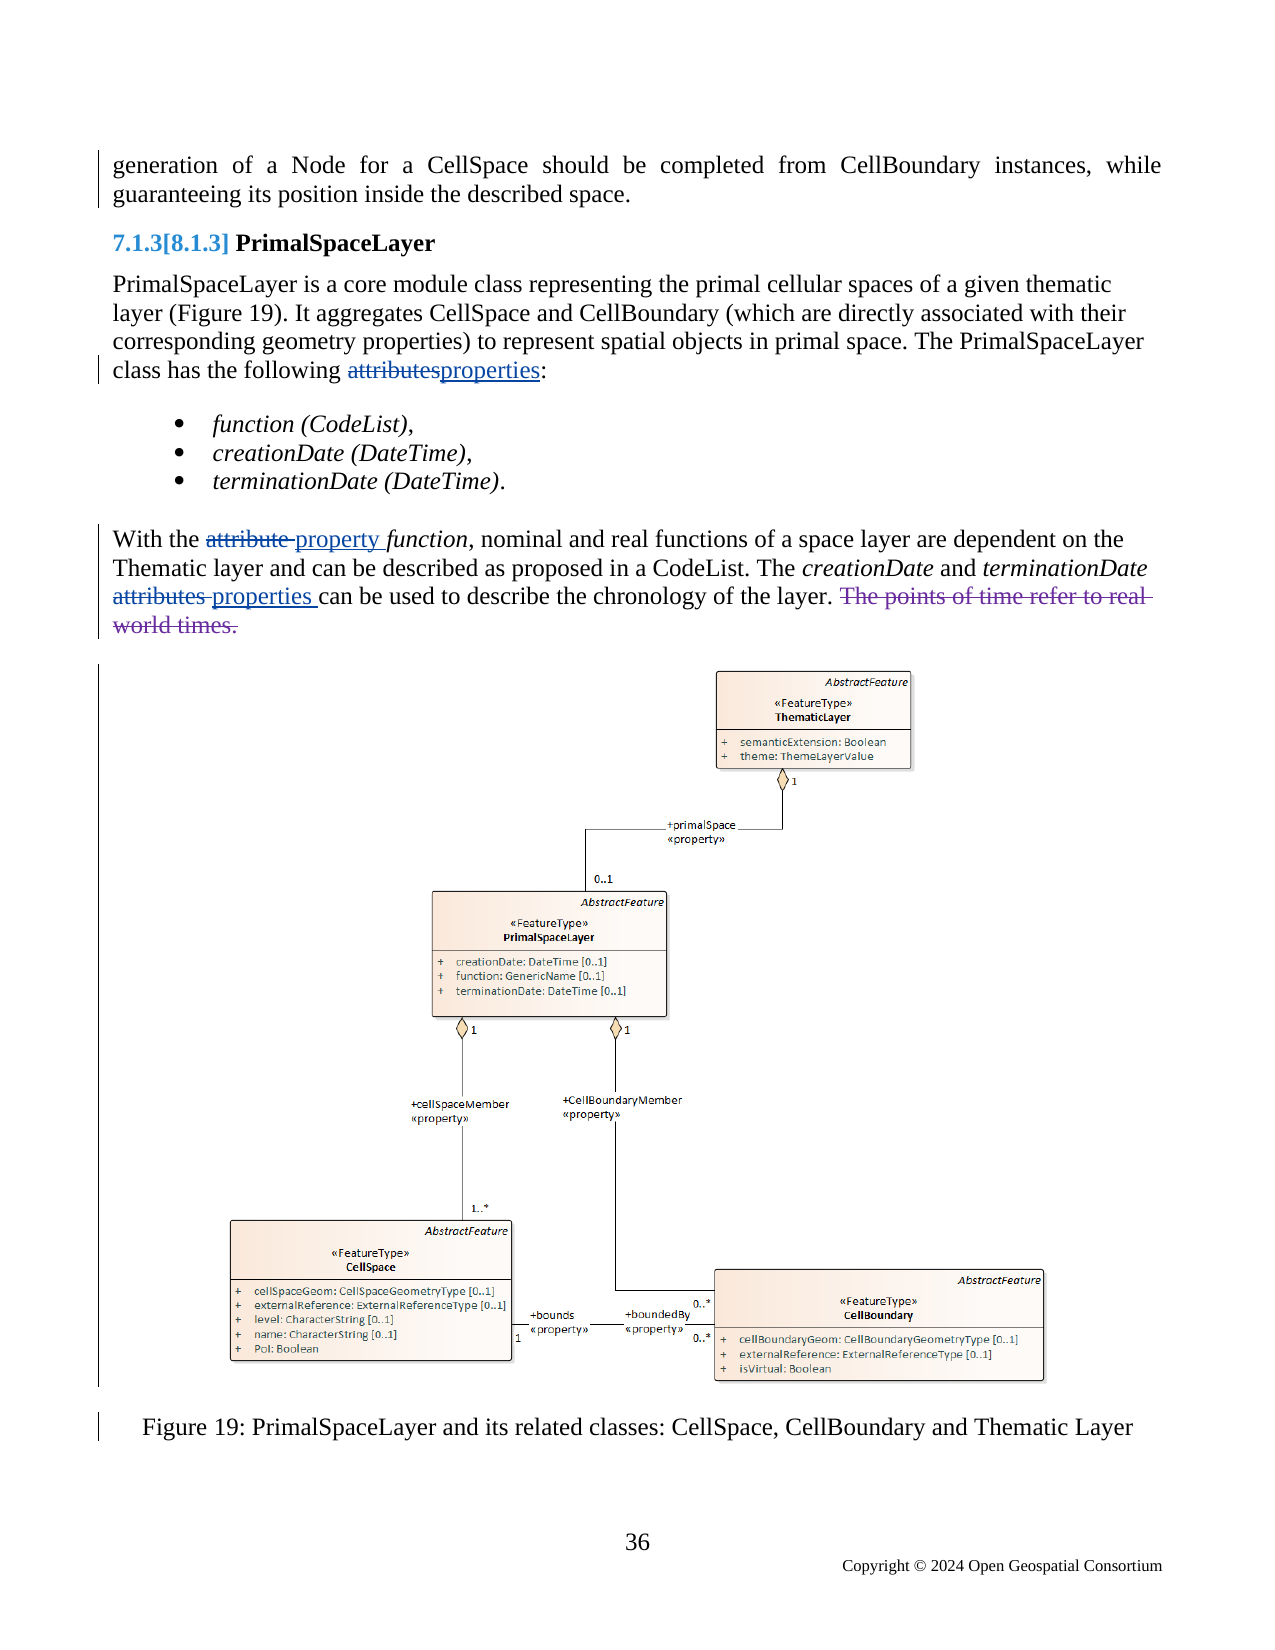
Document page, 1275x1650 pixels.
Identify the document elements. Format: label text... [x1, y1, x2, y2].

text Figure 19: PrimalSpaceLayer and its related classes: CellSpace, CellBoundary and Thematic Layer [112, 1412, 1162, 1441]
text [112, 150, 1162, 207]
list function (CodeList), [175, 409, 1162, 438]
text PrimalSpaceLayer is a core module class representing the primal cellular spaces of a given thematic layer (Figure 19). It aggregates CellSpace and CellBoundary (which are directly associated with their corresponding geometry properties) to represent spatial objects in primal space. The PrimalSpaceLayer class has the following : [112, 269, 1162, 384]
subtitle PrimalSpaceLayer [112, 232, 1162, 256]
list creationDate (DateTime), [175, 438, 1162, 466]
list terminationDate (DateTime). [175, 466, 1162, 495]
text With the function, nominal and real functions of a space layer are dependent on the Thematic layer and can be described as proposed in a CodeList. The creationDate and terminationDate can be used to describe the chronology of the layer. [112, 524, 1162, 639]
picture [225, 663, 1050, 1388]
